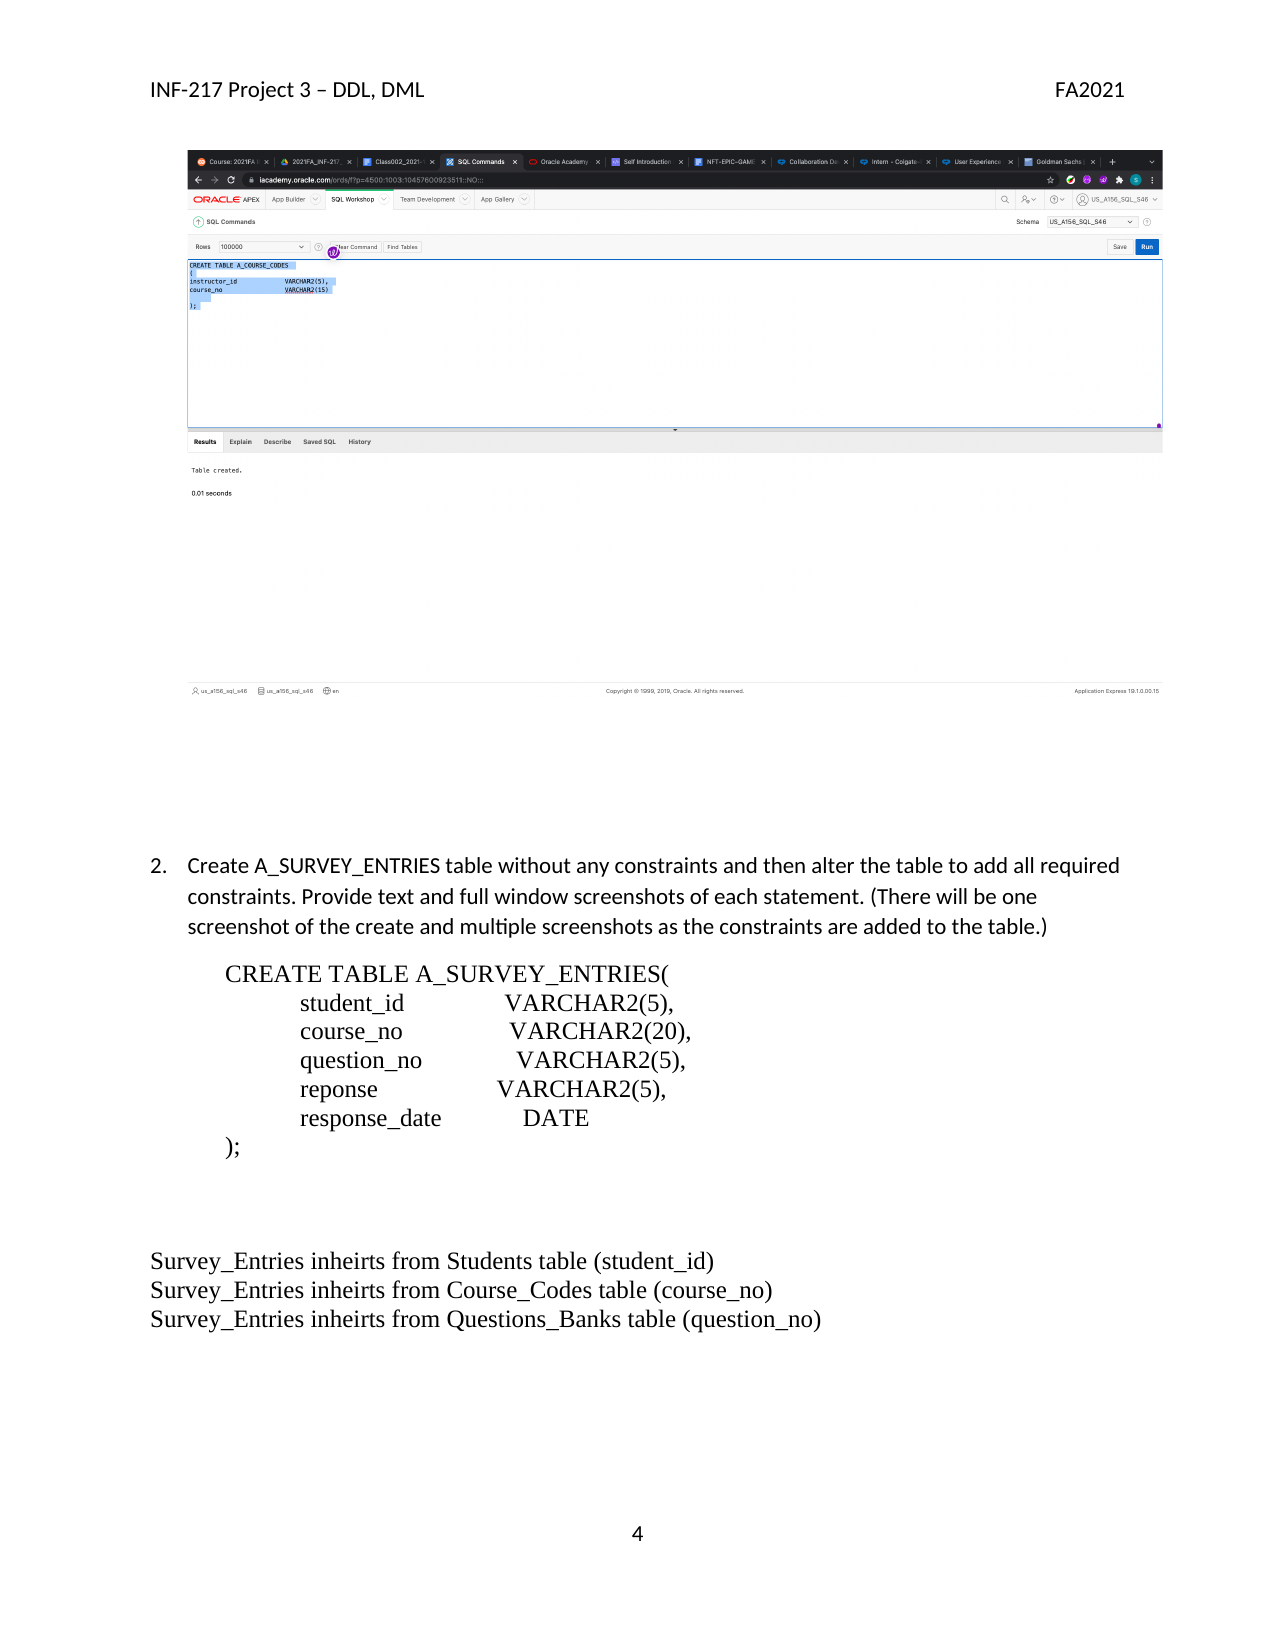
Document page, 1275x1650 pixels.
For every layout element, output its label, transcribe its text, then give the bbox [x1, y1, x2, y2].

text Survey_Entries inheirts from Questions_Banks table (question_no) [150, 1304, 1125, 1333]
text CREATE TABLE A_SURVEY_ENTRIES( [150, 959, 1125, 988]
text Survey_Entries inheirts from Course_Codes table (course_no) [150, 1275, 1125, 1304]
picture [187, 150, 1163, 699]
text student_id VARCHAR2(5), [150, 988, 1125, 1016]
text response_date DATE [150, 1103, 1125, 1131]
text reponse VARCHAR2(5), [150, 1074, 1125, 1103]
list Create A_SURVEY_ENTRIES table without any constraints and then alter the table to add all required constraints. Provide text and full window screenshots of each statement. (There will be one screenshot of the create and multiple screenshots as the constraints are added to the table.) [150, 852, 1125, 940]
text ); [150, 1131, 1125, 1160]
text course_no VARCHAR2(20), [150, 1016, 1125, 1045]
text Survey_Entries inheirts from Students table (student_id) [150, 1246, 1125, 1275]
text question_no VARCHAR2(5), [150, 1045, 1125, 1074]
